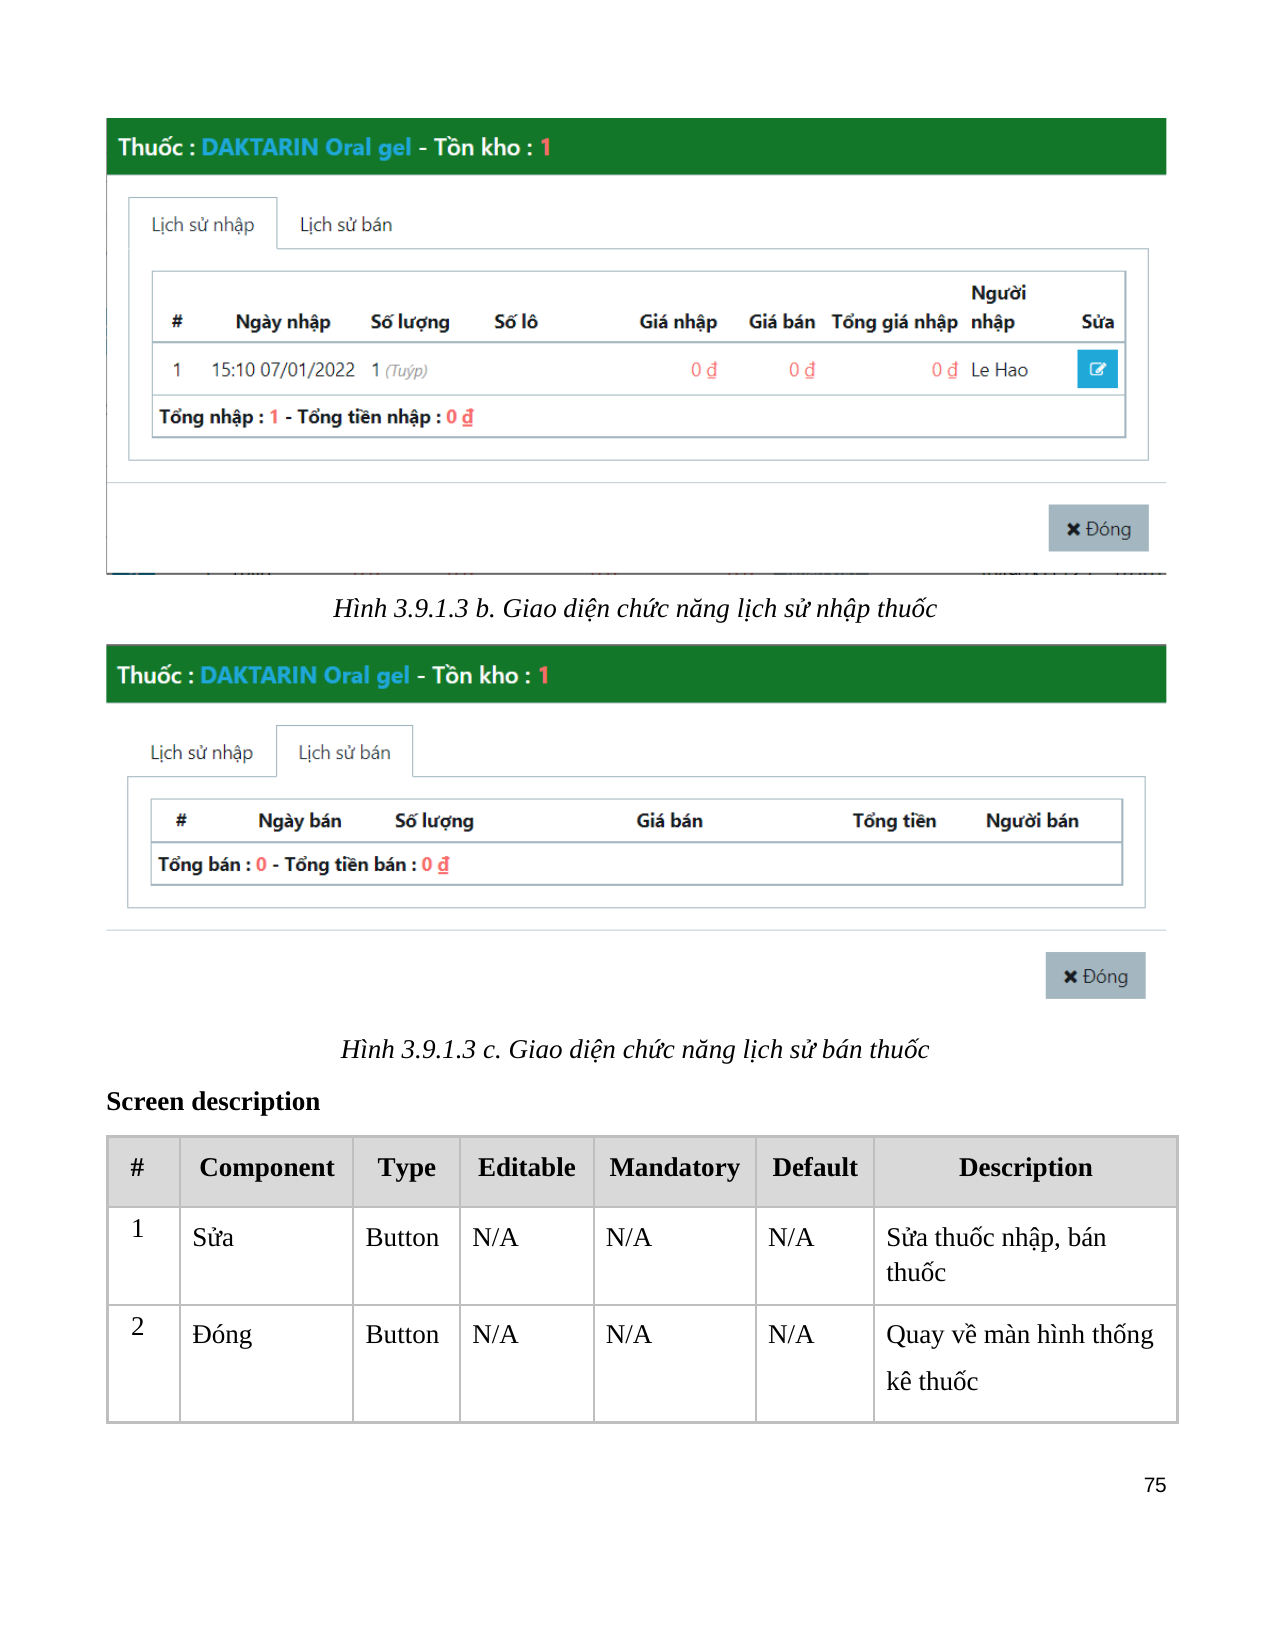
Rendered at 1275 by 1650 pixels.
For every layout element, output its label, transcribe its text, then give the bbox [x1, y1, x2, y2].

table_cell N/A [461, 1208, 593, 1304]
table_cell N/A [461, 1306, 593, 1421]
table_header # [109, 1138, 179, 1206]
table_cell N/A [595, 1208, 755, 1304]
table_cell Quay về màn hình thống kê thuốc [875, 1306, 1176, 1421]
picture [106, 644, 1167, 1016]
table_cell Sửa [181, 1208, 352, 1304]
table_cell Đóng [181, 1306, 352, 1421]
table_cell N/A [757, 1306, 873, 1421]
table_cell N/A [757, 1208, 873, 1304]
table_header Type [354, 1138, 459, 1206]
table_header Editable [461, 1138, 593, 1206]
table_header Default [757, 1138, 873, 1206]
text Screen description [106, 1085, 1167, 1116]
text Hình 3.9.1.3 c. Giao diện chức năng lịch sử bán thuốc [106, 1033, 1167, 1064]
table_cell 2 [109, 1306, 179, 1421]
picture [106, 118, 1167, 575]
table_cell N/A [595, 1306, 755, 1421]
table_header Component [181, 1138, 352, 1206]
table_cell Button [354, 1208, 459, 1304]
table_cell Sửa thuốc nhập, bán thuốc [875, 1208, 1176, 1304]
text Hình 3.9.1.3 b. Giao diện chức năng lịch sử nhập thuốc [106, 592, 1167, 623]
table_header Mandatory [595, 1138, 755, 1206]
table_header Description [875, 1138, 1176, 1206]
table_cell 1 [109, 1208, 179, 1304]
table_cell Button [354, 1306, 459, 1421]
